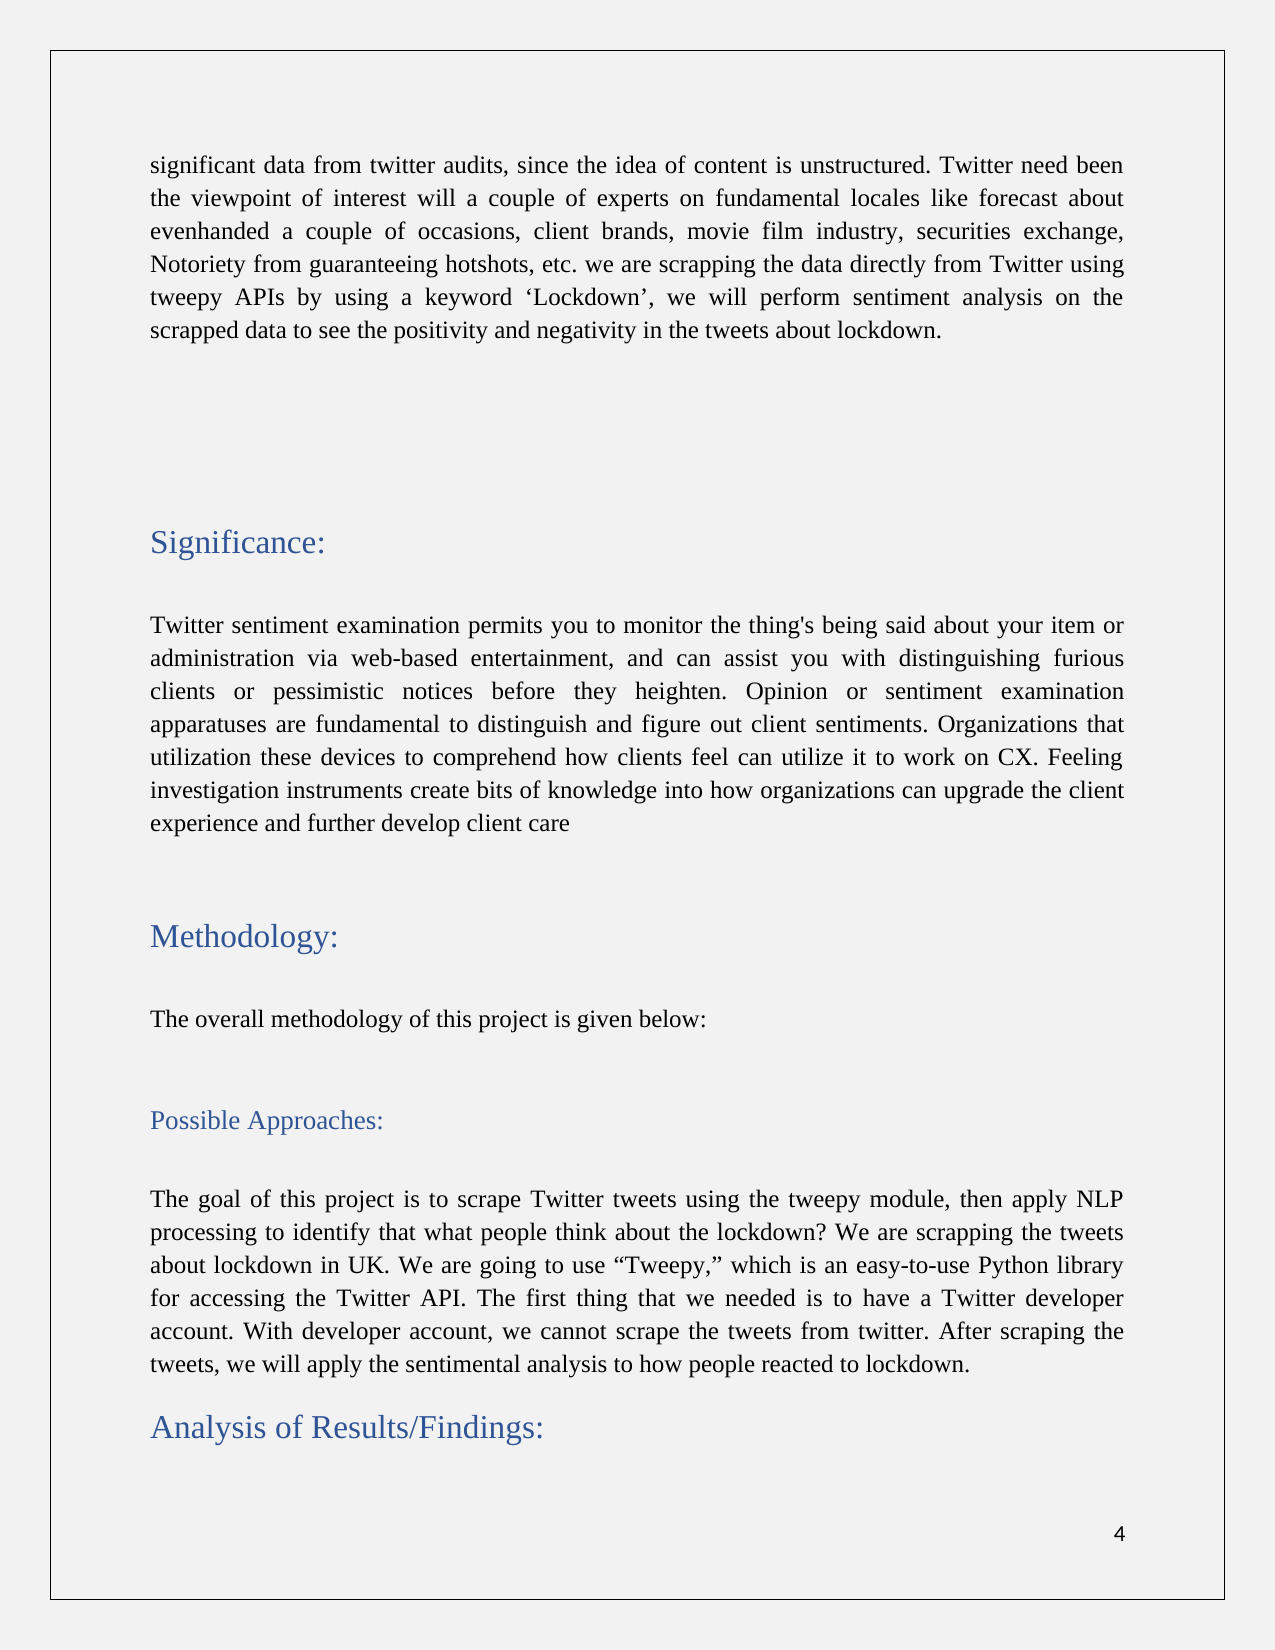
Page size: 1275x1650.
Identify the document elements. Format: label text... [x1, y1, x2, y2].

subtitle Possible Approaches: [150, 1104, 1125, 1135]
text Twitter sentiment examination permits you to monitor the thing's being said about your item or administration via web-based entertainment, and can assist you with distinguishing furious clients or pessimistic notices before they heighten. Opinion or sentiment examination apparatuses are fundamental to distinguish and figure out client sentiments. Organizations that utilization these devices to comprehend how clients feel can utilize it to work on CX. Feeling investigation instruments create bits of knowledge into how organizations can upgrade the client experience and further develop client care [150, 610, 1125, 837]
subtitle Analysis of Results/Findings: [150, 1407, 1125, 1446]
subtitle Methodology: [150, 916, 1125, 954]
text The goal of this project is to scrape Twitter tweets using the tweepy module, then apply NLP processing to identify that what people think about the lockdown? We are scrapping the tweets about lockdown in UK. We are going to use “Tweepy,” which is an easy-to-use Python library for accessing the Twitter API. The first thing that we needed is to have a Twitter developer account. With developer account, we cannot scrape the tweets from twitter. After scraping the tweets, we will apply the sentimental analysis to how people reacted to lockdown. [150, 1184, 1125, 1378]
subtitle Significance: [150, 522, 1125, 561]
text The overall methodology of this project is given below: [150, 1004, 1125, 1033]
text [150, 150, 1125, 344]
